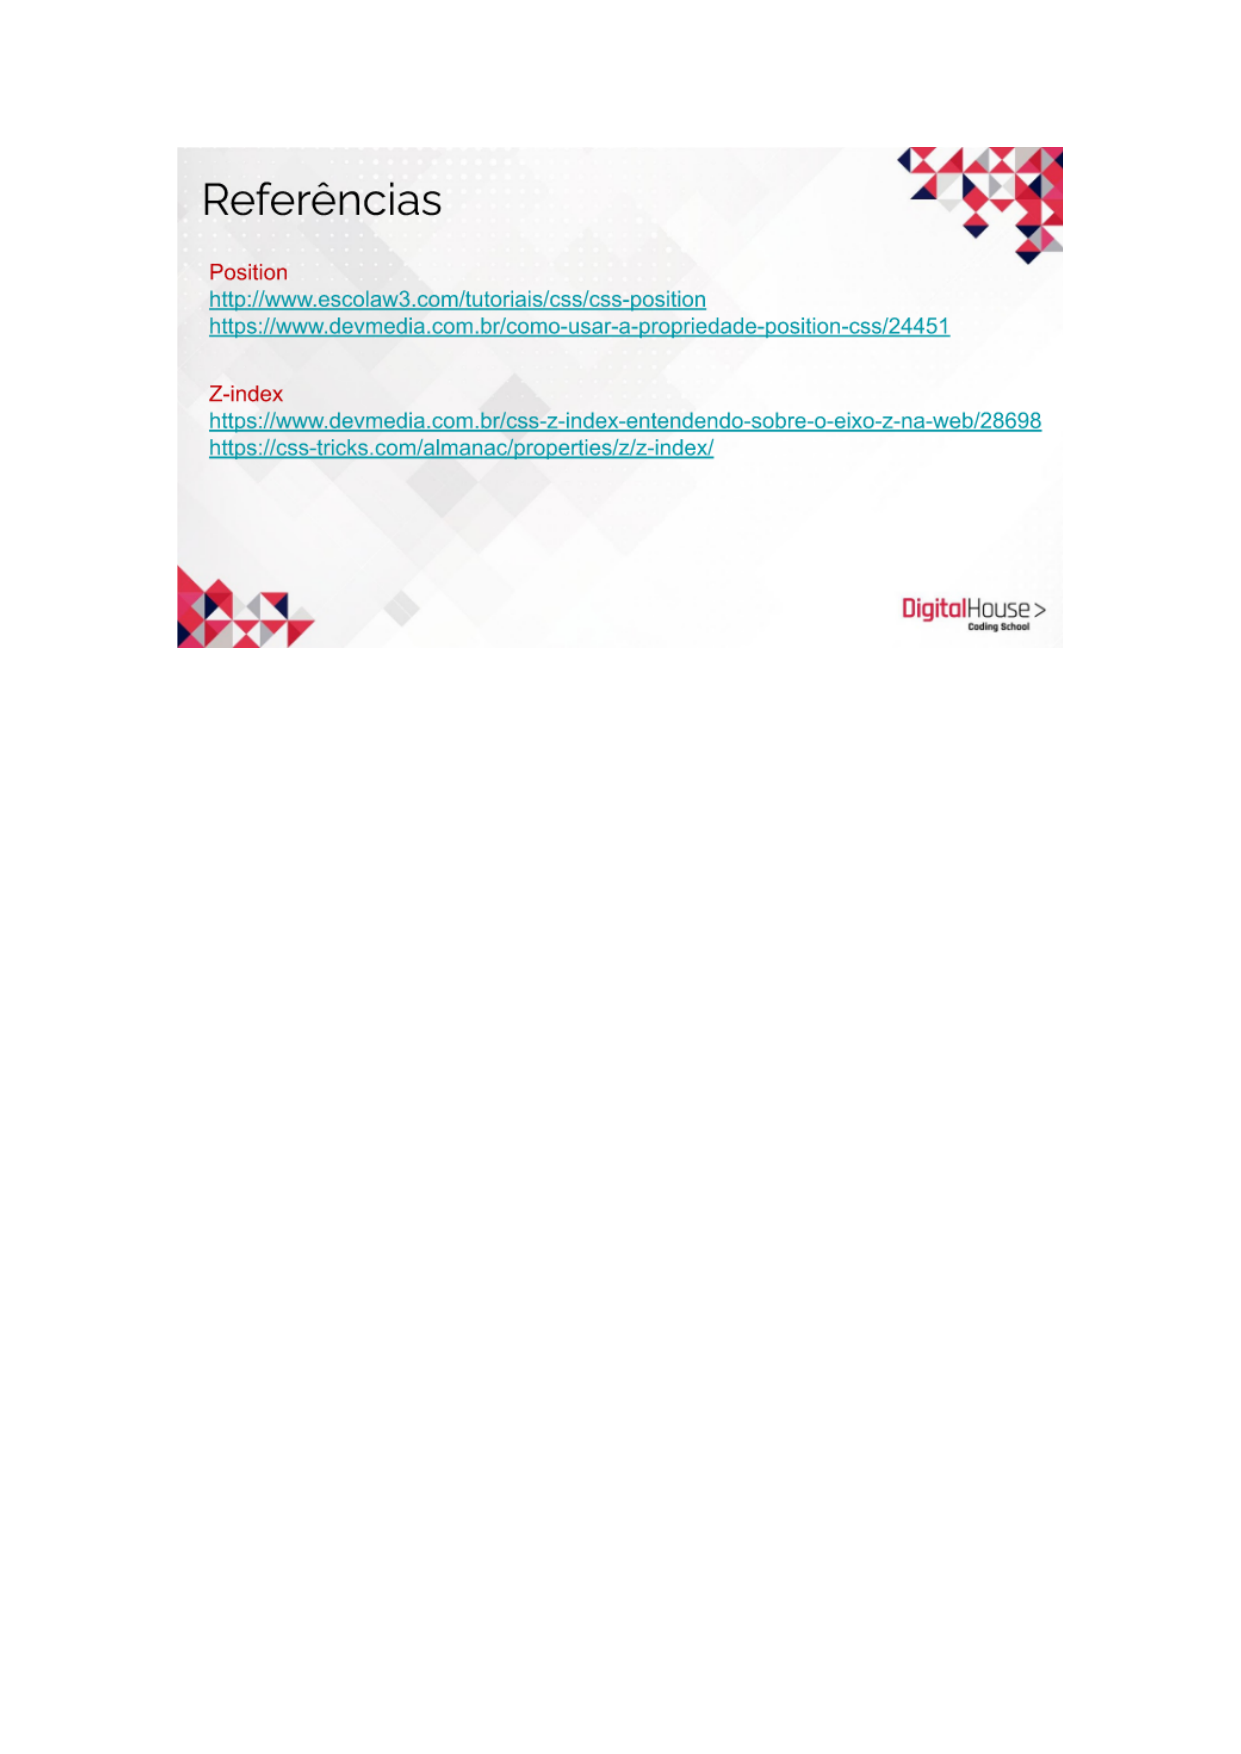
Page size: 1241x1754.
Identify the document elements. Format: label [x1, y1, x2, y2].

picture [177, 147, 1063, 648]
